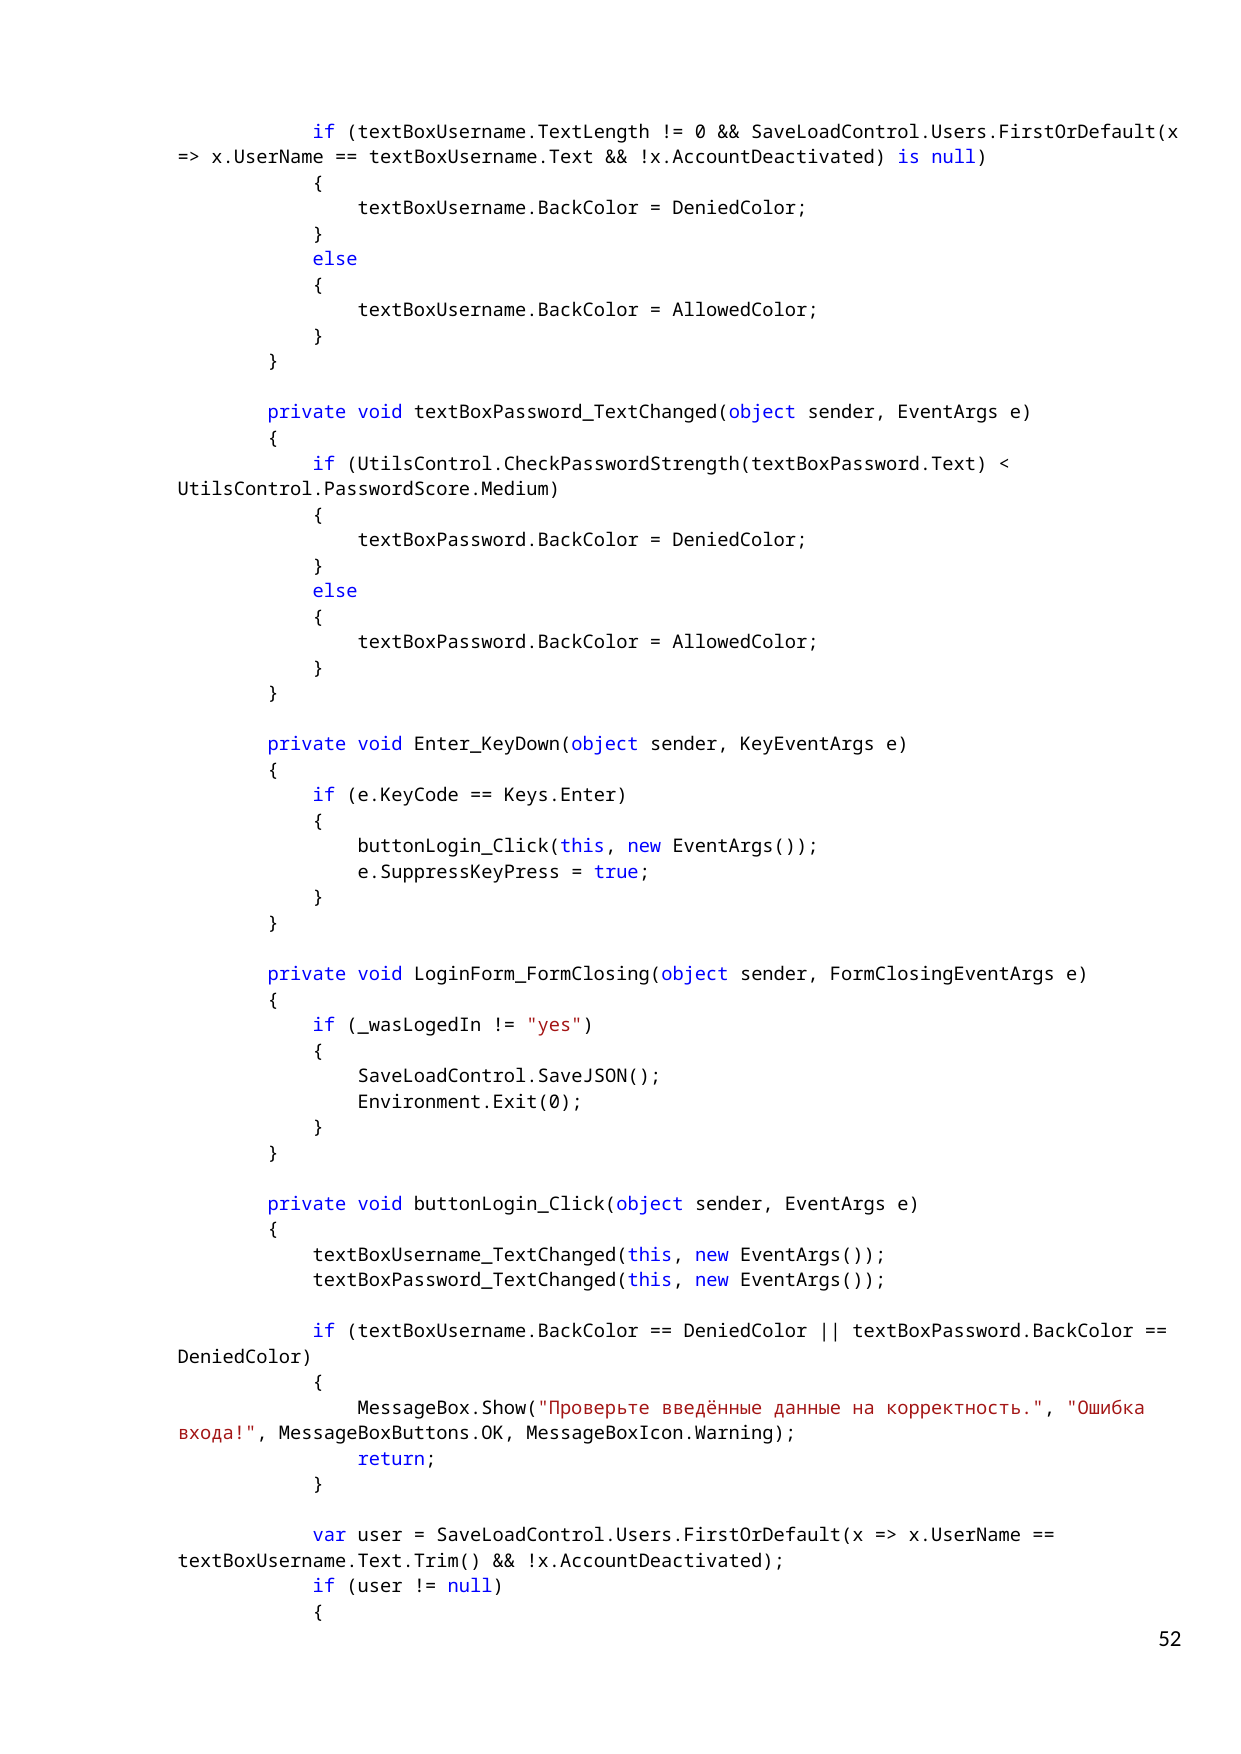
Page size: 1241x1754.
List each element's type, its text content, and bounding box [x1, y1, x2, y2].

text } [177, 1113, 1181, 1139]
text { [177, 424, 1181, 450]
text MessageBox.Show("Проверьте введённые данные на корректность.", "Ошибка входа!", MessageBoxButtons.OK, MessageBoxIcon.Warning); [177, 1394, 1181, 1445]
text textBoxUsername_TextChanged(this, new EventArgs()); [177, 1241, 1181, 1267]
text { [177, 986, 1181, 1011]
text } [177, 220, 1181, 246]
text } [177, 1139, 1181, 1164]
text } [177, 348, 1181, 373]
text var user = SaveLoadControl.Users.FirstOrDefault(x => x.UserName == textBoxUsername.Text.Trim() && !x.AccountDeactivated); [177, 1522, 1181, 1573]
text return; [177, 1445, 1181, 1471]
text } [177, 909, 1181, 935]
text private void textBoxPassword_TextChanged(object sender, EventArgs e) [177, 399, 1181, 424]
text { [177, 501, 1181, 526]
text private void buttonLogin_Click(object sender, EventArgs e) [177, 1190, 1181, 1216]
text Environment.Exit(0); [177, 1088, 1181, 1113]
text if (UtilsControl.CheckPasswordStrength(textBoxPassword.Text) < UtilsControl.PasswordScore.Medium) [177, 450, 1181, 501]
text if (textBoxUsername.BackColor == DeniedColor || textBoxPassword.BackColor == DeniedColor) [177, 1318, 1181, 1369]
text } [177, 679, 1181, 705]
text if (user != null) [177, 1573, 1181, 1598]
text { [177, 169, 1181, 195]
text } [177, 654, 1181, 679]
text if (textBoxUsername.TextLength != 0 && SaveLoadControl.Users.FirstOrDefault(x => x.UserName == textBoxUsername.Text && !x.AccountDeactivated) is null) [177, 118, 1181, 169]
text e.SuppressKeyPress = true; [177, 858, 1181, 884]
text { [177, 1037, 1181, 1062]
text private void Enter_KeyDown(object sender, KeyEventArgs e) [177, 731, 1181, 756]
text { [177, 807, 1181, 833]
text { [177, 271, 1181, 297]
text textBoxPassword.BackColor = DeniedColor; [177, 526, 1181, 552]
text { [177, 1598, 1181, 1624]
text buttonLogin_Click(this, new EventArgs()); [177, 833, 1181, 858]
text textBoxPassword.BackColor = AllowedColor; [177, 628, 1181, 654]
text else [177, 577, 1181, 603]
text { [177, 603, 1181, 628]
text textBoxPassword_TextChanged(this, new EventArgs()); [177, 1267, 1181, 1292]
text { [177, 1216, 1181, 1241]
text } [177, 1471, 1181, 1496]
text private void LoginForm_FormClosing(object sender, FormClosingEventArgs e) [177, 960, 1181, 986]
text textBoxUsername.BackColor = AllowedColor; [177, 297, 1181, 322]
text if (e.KeyCode == Keys.Enter) [177, 782, 1181, 807]
text { [177, 756, 1181, 782]
text { [177, 1369, 1181, 1394]
text textBoxUsername.BackColor = DeniedColor; [177, 195, 1181, 220]
text else [177, 246, 1181, 271]
text } [177, 884, 1181, 909]
text SaveLoadControl.SaveJSON(); [177, 1062, 1181, 1088]
text if (_wasLogedIn != "yes") [177, 1011, 1181, 1037]
text } [177, 552, 1181, 577]
text } [177, 322, 1181, 348]
